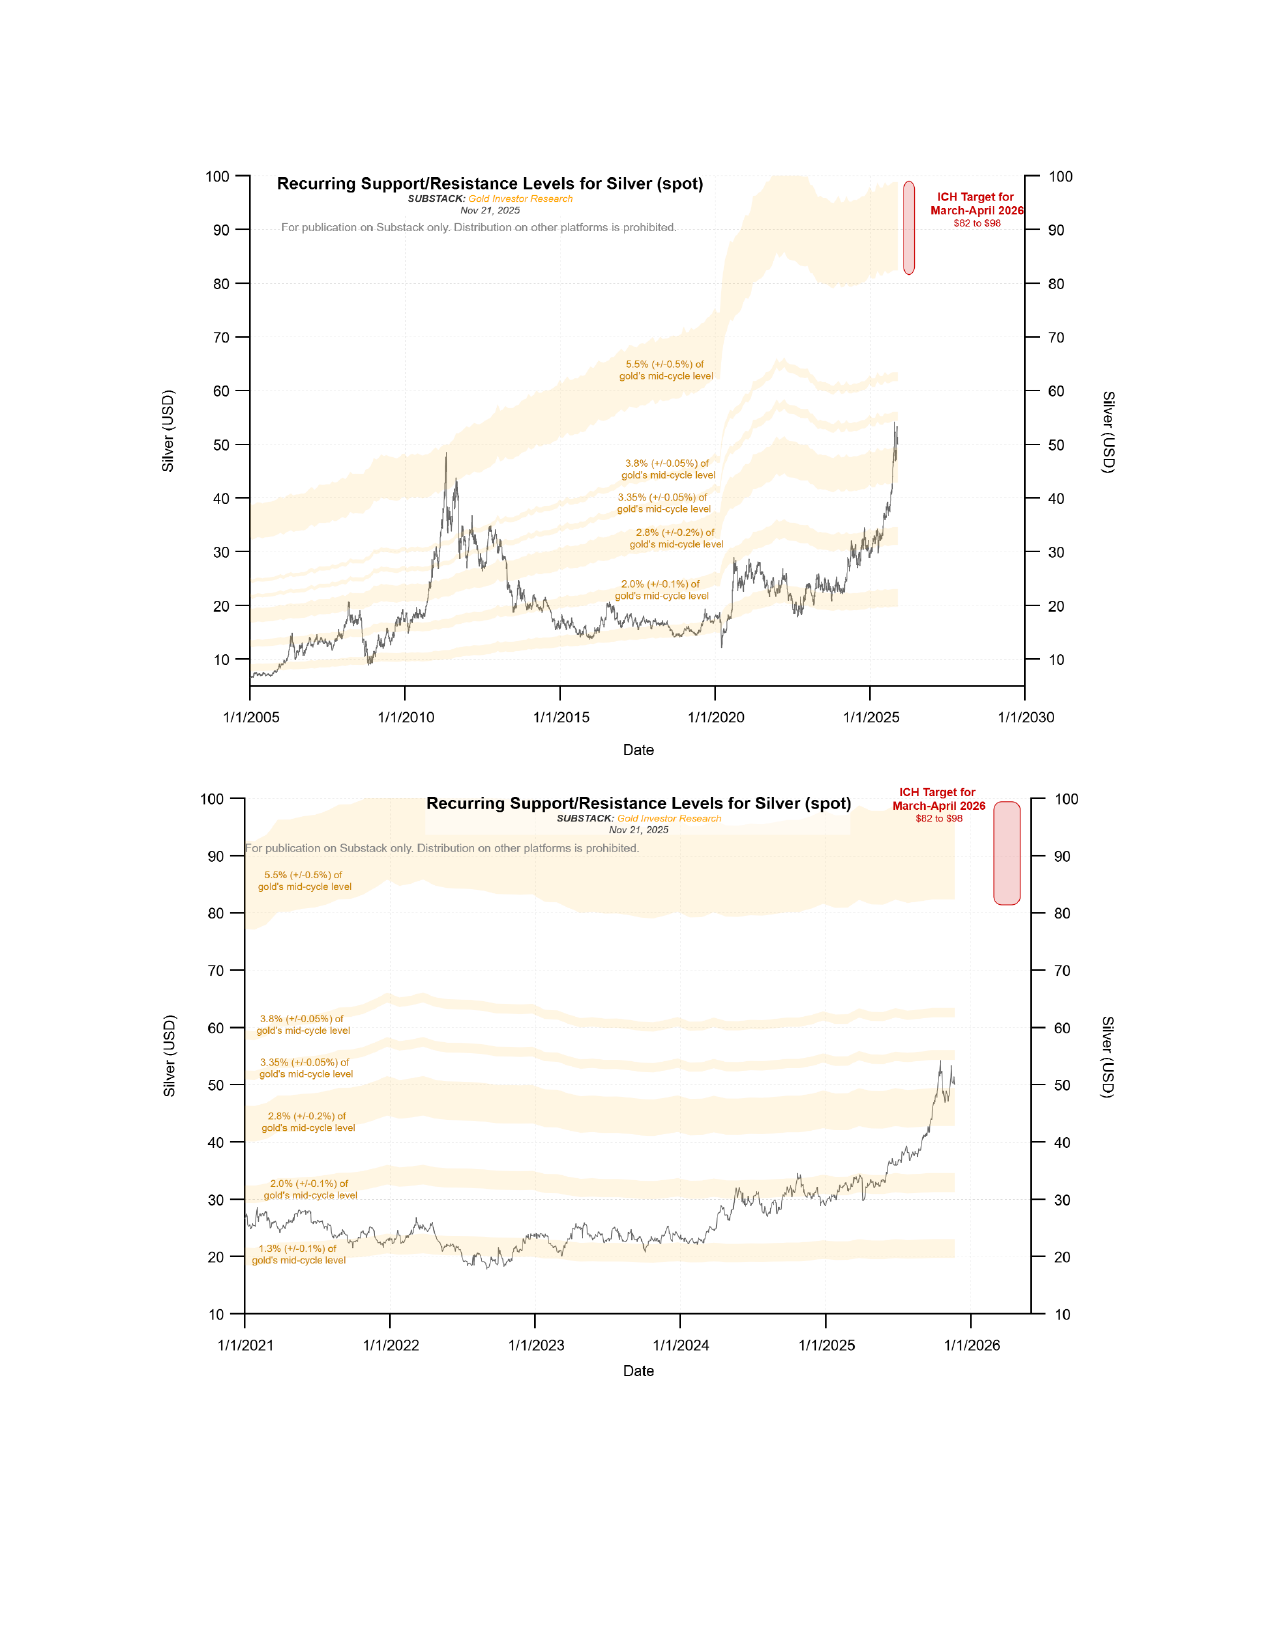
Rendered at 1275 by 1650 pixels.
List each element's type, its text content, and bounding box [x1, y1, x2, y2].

picture [150, 150, 1124, 765]
picture [150, 770, 1123, 1386]
